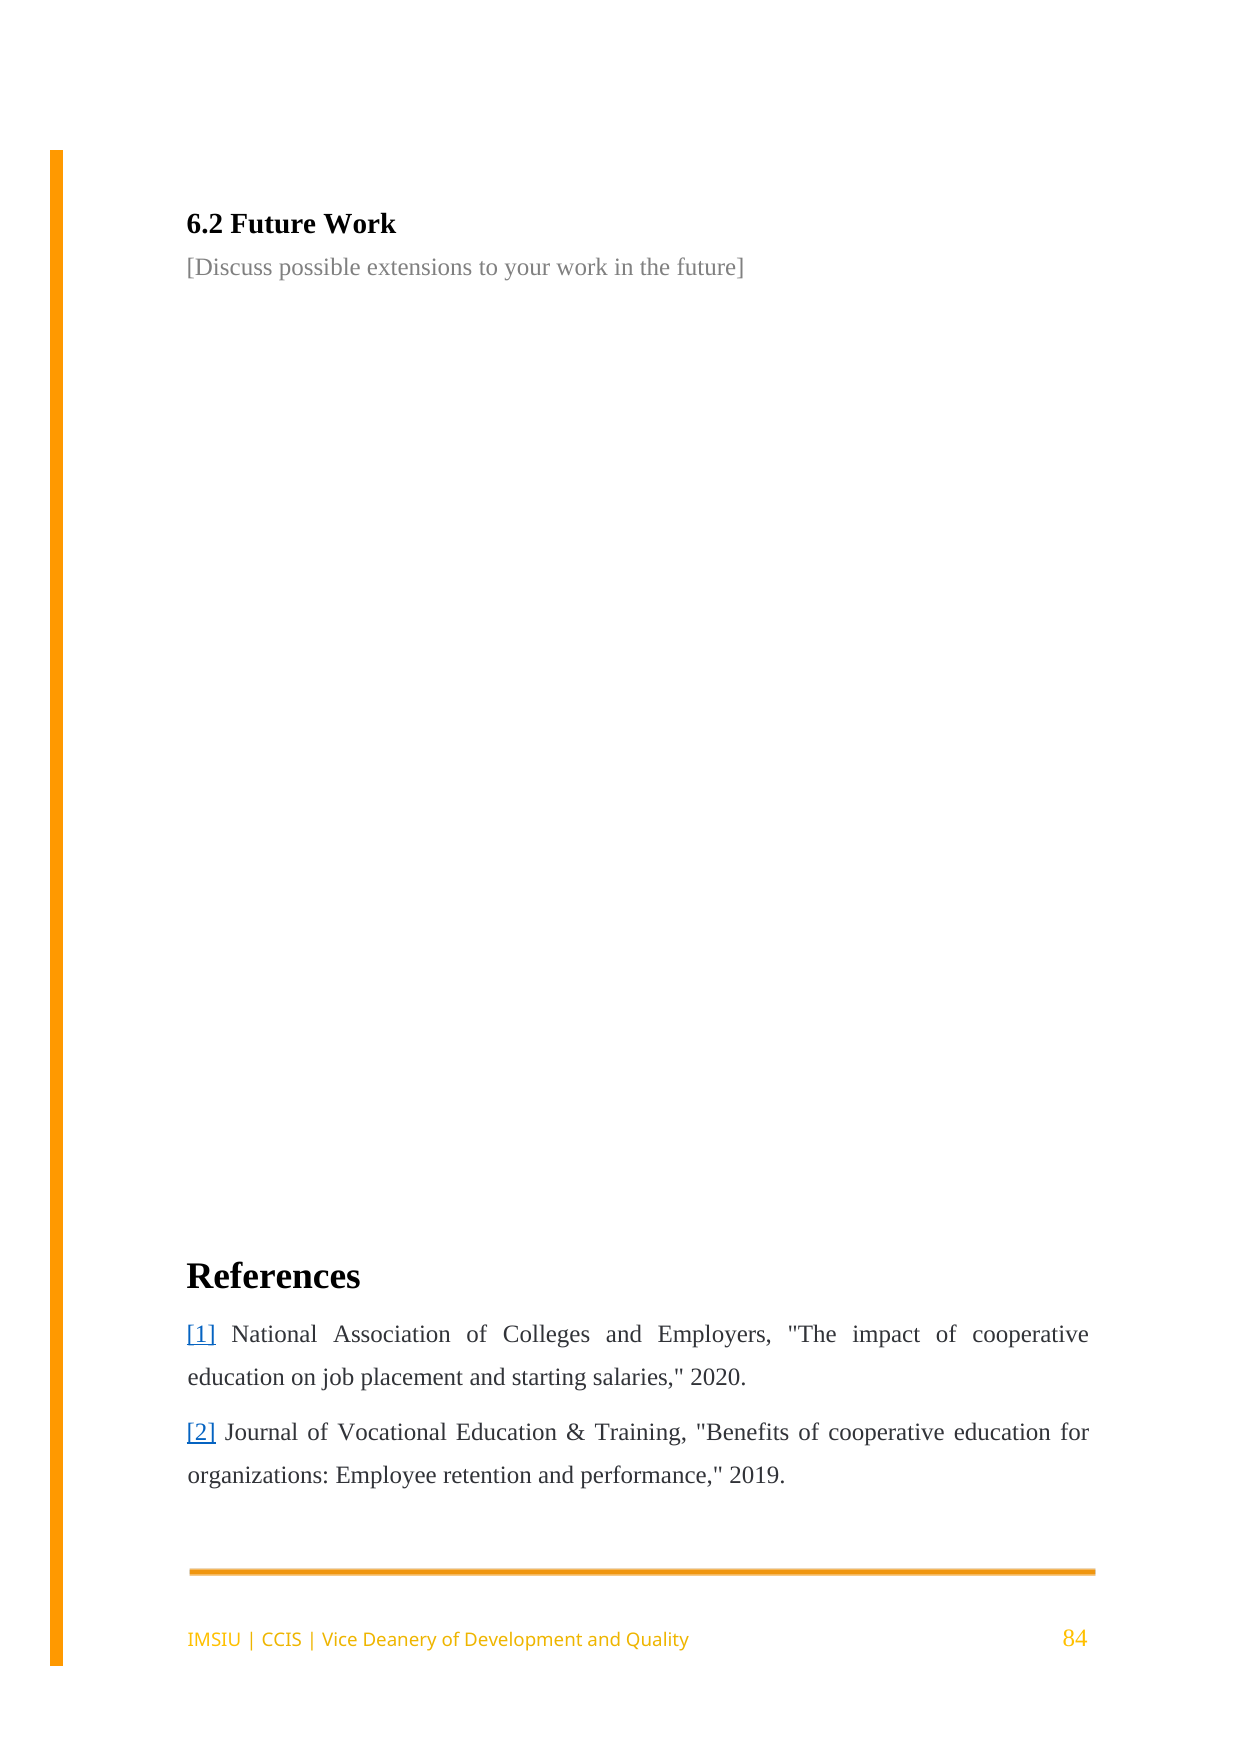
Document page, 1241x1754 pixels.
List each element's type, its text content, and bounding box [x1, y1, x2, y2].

subtitle References [186, 1253, 1092, 1296]
text [Discuss possible extensions to your work in the future] [186, 252, 1090, 281]
subtitle 6.2 Future Work [186, 206, 1092, 239]
picture [187, 1567, 1100, 1576]
text [1] National Association of Colleges and Employers, "The impact of cooperative education on job placement and starting salaries," 2020. [186, 1319, 1090, 1391]
text [2] Journal of Vocational Education & Training, "Benefits of cooperative education for organizations: Employee retention and performance," 2019. [186, 1417, 1090, 1489]
